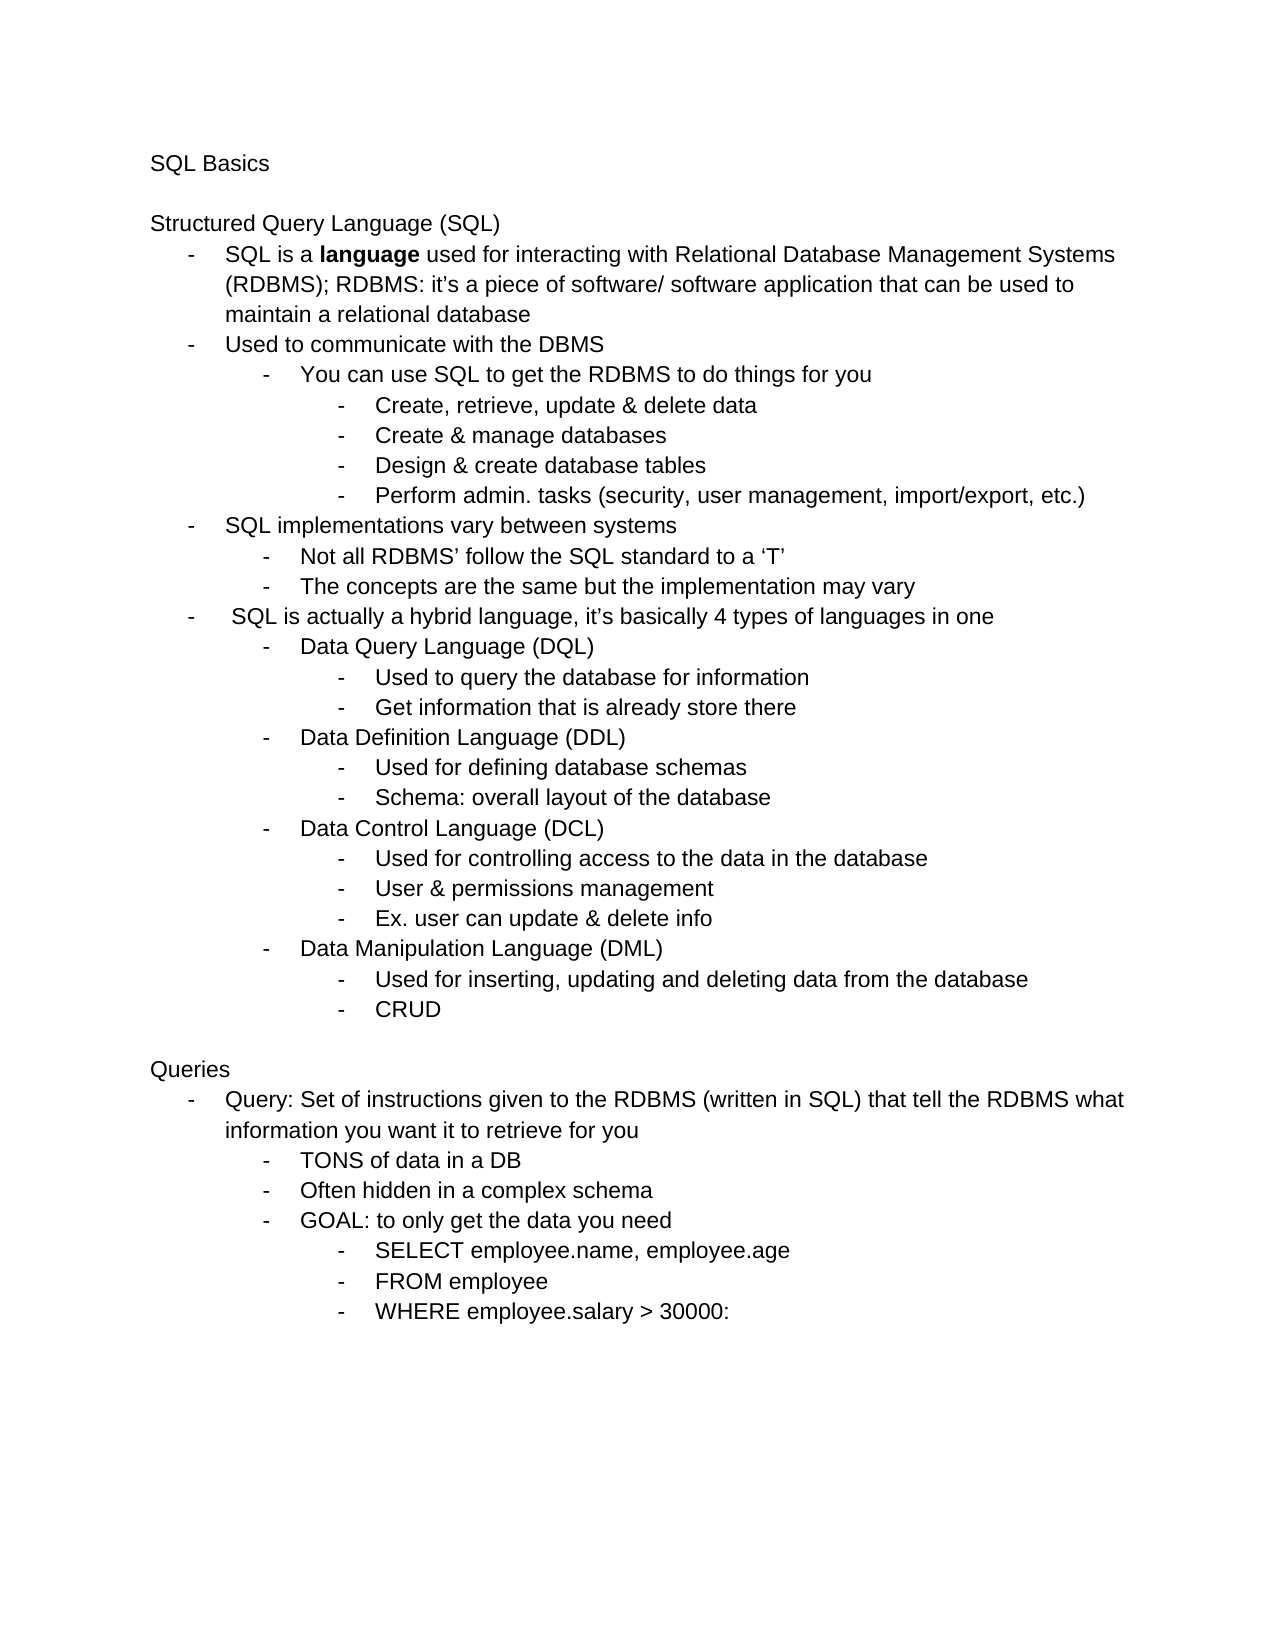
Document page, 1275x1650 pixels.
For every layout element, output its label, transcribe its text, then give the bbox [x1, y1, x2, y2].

list The concepts are the same but the implementation may vary [262, 573, 1125, 599]
list Perform admin. tasks (security, user management, import/export, etc.) [337, 482, 1125, 509]
list Often hidden in a complex schema [262, 1177, 1125, 1203]
list Create & manage databases [337, 422, 1125, 448]
list Used for defining database schemas [337, 754, 1125, 781]
list Used for controlling access to the data in the database [337, 845, 1125, 871]
text Structured Query Language (SQL) [150, 210, 1125, 237]
list SQL is actually a hybrid language, it’s basically 4 types of languages in one [187, 603, 1125, 629]
list Used to query the database for information [337, 663, 1125, 690]
list Data Manipulation Language (DML) [262, 935, 1125, 962]
list SQL is a language used for interacting with Relational Database Management Systems (RDBMS); RDBMS: it’s a piece of software/ software application that can be used to maintain a relational database [187, 241, 1125, 327]
list Data Query Language (DQL) [262, 633, 1125, 660]
list Data Definition Language (DDL) [262, 724, 1125, 750]
list Query: Set of instructions given to the RDBMS (written in SQL) that tell the RDBMS what information you want it to retrieve for you [187, 1086, 1125, 1143]
list Used to communicate with the DBMS [187, 331, 1125, 358]
list User & permissions management [337, 875, 1125, 901]
list WHERE employee.salary > 30000: [337, 1298, 1125, 1324]
list Get information that is already store there [337, 694, 1125, 720]
list GOAL: to only get the data you need [262, 1207, 1125, 1234]
list Ex. user can update & delete info [337, 905, 1125, 932]
list Create, retrieve, update & delete data [337, 392, 1125, 418]
list Schema: overall layout of the database [337, 784, 1125, 811]
list Used for inserting, updating and deleting data from the database [337, 966, 1125, 992]
list FROM employee [337, 1268, 1125, 1294]
list SQL implementations vary between systems [187, 512, 1125, 539]
list Design & create database tables [337, 452, 1125, 478]
text Queries [150, 1056, 1125, 1083]
list TONS of data in a DB [262, 1147, 1125, 1173]
list You can use SQL to get the RDBMS to do things for you [262, 361, 1125, 388]
text SQL Basics [150, 150, 1125, 176]
list SELECT employee.name, employee.age [337, 1237, 1125, 1264]
list Data Control Language (DCL) [262, 814, 1125, 841]
list Not all RDBMS’ follow the SQL standard to a ‘T’ [262, 543, 1125, 569]
list CRUD [337, 996, 1125, 1022]
